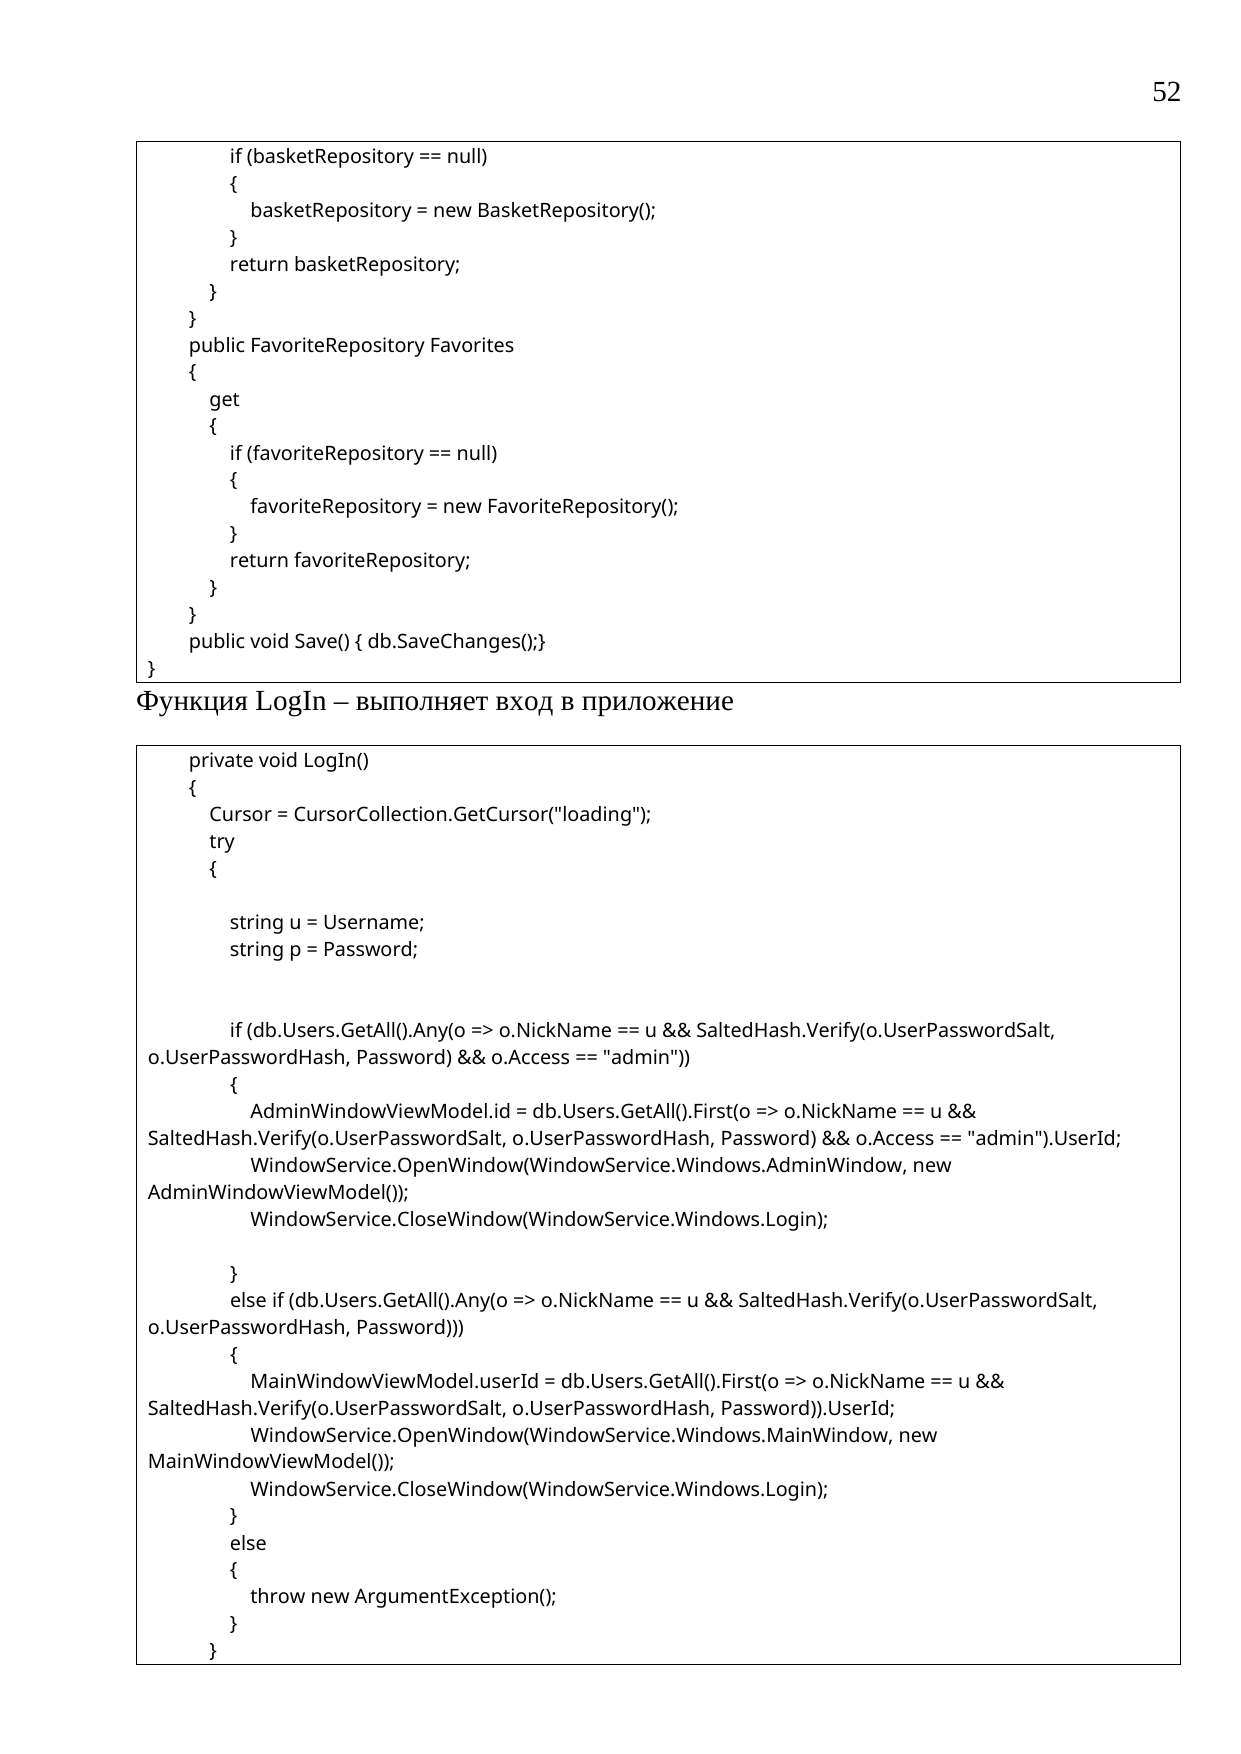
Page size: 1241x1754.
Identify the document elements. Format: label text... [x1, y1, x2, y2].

text Функция LogIn – выполняет вход в приложение [136, 683, 1181, 716]
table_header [137, 746, 1180, 1664]
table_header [137, 142, 1180, 682]
